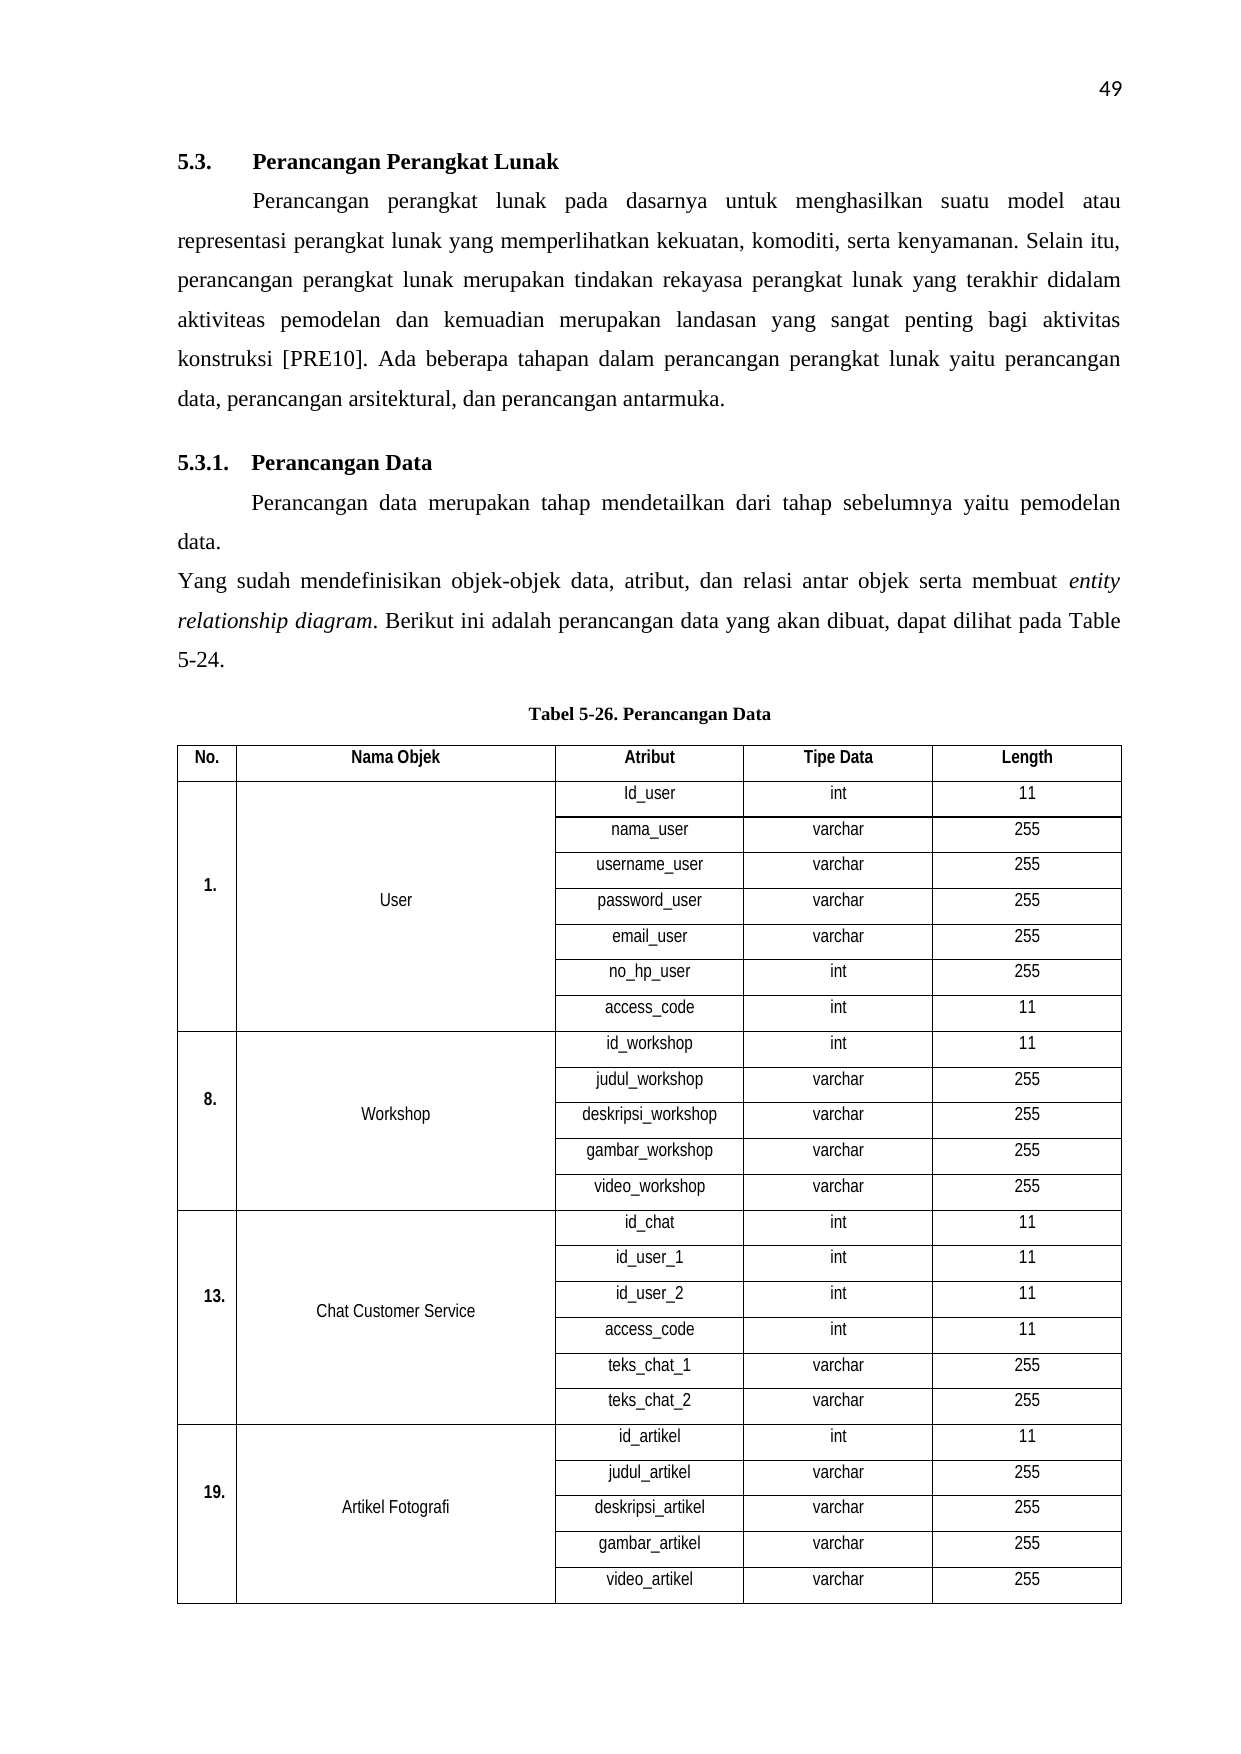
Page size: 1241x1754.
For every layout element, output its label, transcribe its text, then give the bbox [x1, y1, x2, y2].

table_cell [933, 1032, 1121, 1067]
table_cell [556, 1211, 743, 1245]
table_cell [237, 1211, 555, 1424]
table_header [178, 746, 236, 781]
subtitle Perancangan Data [177, 449, 1122, 475]
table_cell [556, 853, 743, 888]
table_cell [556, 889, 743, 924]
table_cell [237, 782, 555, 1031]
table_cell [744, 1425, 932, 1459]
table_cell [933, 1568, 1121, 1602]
subtitle Perancangan Perangkat Lunak [177, 148, 1122, 174]
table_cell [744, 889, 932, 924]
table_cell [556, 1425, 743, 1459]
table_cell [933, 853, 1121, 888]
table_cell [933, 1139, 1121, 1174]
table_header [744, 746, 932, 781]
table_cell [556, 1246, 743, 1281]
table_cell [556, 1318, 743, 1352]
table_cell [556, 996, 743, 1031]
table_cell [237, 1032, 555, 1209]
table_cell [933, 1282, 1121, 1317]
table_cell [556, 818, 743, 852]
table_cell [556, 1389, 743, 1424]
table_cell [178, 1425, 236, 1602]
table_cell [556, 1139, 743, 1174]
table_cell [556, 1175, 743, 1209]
text Perancangan perangkat lunak pada dasarnya untuk menghasilkan suatu model atau representasi perangkat lunak yang memperlihatkan kekuatan, komoditi, serta kenyamanan. Selain itu, perancangan perangkat lunak merupakan tindakan rekayasa perangkat lunak yang terakhir didalam aktiviteas pemodelan dan kemuadian merupakan landasan yang sangat penting bagi aktivitas konstruksi [PRE10]. Ada beberapa tahapan dalam perancangan perangkat lunak yaitu perancangan data, perancangan arsitektural, dan perancangan antarmuka. [177, 187, 1122, 411]
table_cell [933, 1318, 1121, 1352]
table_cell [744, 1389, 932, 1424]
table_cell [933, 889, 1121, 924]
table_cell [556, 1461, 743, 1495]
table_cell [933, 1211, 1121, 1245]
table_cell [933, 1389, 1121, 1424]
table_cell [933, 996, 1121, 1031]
text Perancangan data merupakan tahap mendetailkan dari tahap sebelumnya yaitu pemodelan data. Yang sudah mendefinisikan objek-objek data, atribut, dan relasi antar objek serta membuat entity relationship diagram. Berikut ini adalah perancangan data yang akan dibuat, dapat dilihat pada Table 5-24. [177, 488, 1122, 673]
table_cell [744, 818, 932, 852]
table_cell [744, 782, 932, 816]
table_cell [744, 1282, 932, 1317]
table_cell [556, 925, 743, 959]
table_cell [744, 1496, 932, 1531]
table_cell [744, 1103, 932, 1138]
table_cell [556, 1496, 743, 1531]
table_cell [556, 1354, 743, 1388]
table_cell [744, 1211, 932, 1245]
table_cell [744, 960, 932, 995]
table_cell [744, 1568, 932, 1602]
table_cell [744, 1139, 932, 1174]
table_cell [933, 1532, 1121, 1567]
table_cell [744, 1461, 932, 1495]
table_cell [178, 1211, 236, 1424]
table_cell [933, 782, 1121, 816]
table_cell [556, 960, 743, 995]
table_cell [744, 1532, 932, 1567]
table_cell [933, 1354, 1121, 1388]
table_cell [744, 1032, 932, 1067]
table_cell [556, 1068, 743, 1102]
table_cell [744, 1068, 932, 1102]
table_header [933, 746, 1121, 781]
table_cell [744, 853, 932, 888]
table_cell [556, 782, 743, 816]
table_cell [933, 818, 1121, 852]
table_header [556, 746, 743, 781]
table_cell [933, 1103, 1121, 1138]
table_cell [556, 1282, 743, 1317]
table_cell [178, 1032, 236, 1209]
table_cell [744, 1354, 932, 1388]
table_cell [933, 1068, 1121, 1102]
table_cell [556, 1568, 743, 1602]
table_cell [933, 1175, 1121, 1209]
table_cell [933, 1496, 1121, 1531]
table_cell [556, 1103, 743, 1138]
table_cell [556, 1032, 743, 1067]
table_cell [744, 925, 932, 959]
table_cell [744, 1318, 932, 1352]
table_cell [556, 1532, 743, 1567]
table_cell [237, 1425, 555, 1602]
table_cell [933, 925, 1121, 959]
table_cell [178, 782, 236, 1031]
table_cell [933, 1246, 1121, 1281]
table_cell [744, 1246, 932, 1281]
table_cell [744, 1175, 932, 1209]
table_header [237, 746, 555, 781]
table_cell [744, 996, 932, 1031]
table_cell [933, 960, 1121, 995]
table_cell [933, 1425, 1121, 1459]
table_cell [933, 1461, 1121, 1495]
